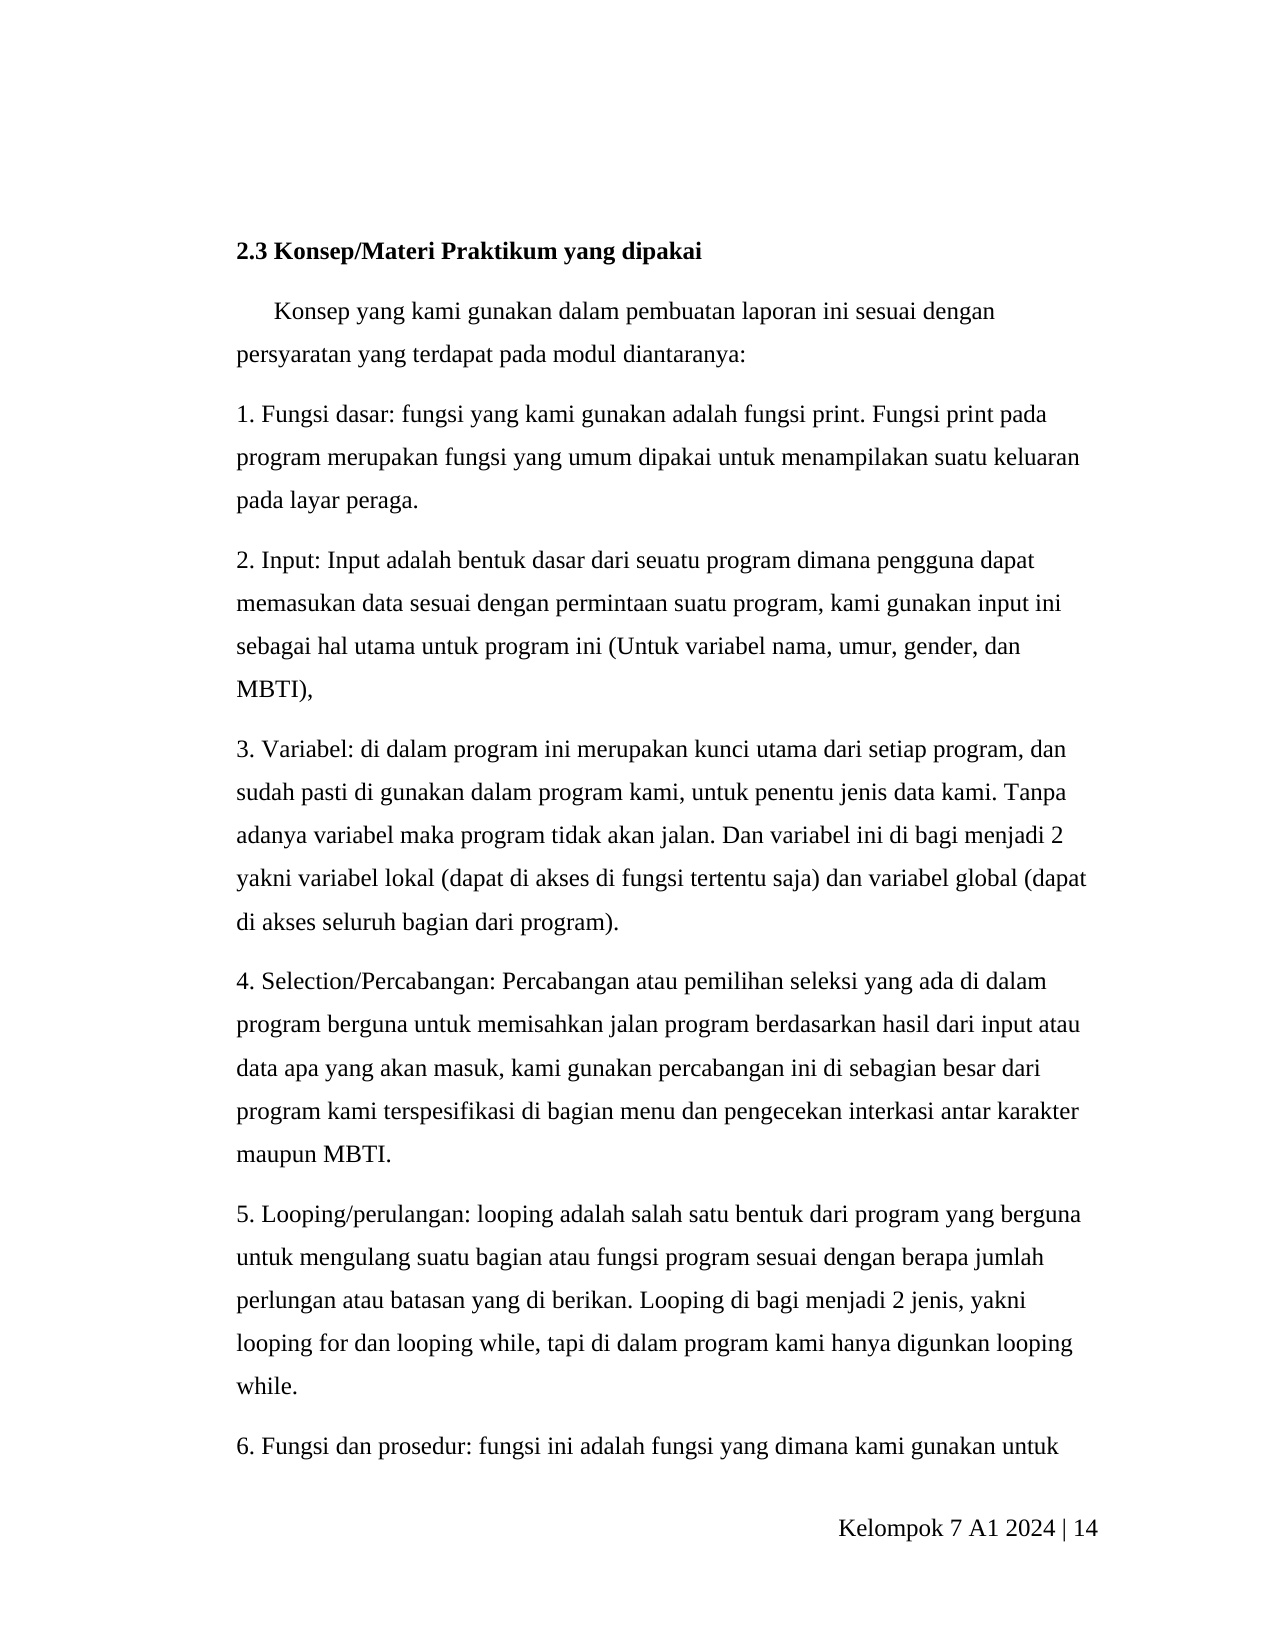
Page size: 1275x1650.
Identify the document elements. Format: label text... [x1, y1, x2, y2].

list Looping/perulangan: looping adalah salah satu bentuk dari program yang berguna untuk mengulang suatu bagian atau fungsi program sesuai dengan berapa jumlah perlungan atau batasan yang di berikan. Looping di bagi menjadi 2 jenis, yakni looping for dan looping while, tapi di dalam program kami hanya digunkan looping while. [236, 1199, 1098, 1400]
list Selection/Percabangan: Percabangan atau pemilihan seleksi yang ada di dalam program berguna untuk memisahkan jalan program berdasarkan hasil dari input atau data apa yang akan masuk, kami gunakan percabangan ini di sebagian besar dari program kami terspesifikasi di bagian menu dan pengecekan interkasi antar karakter maupun MBTI. [236, 966, 1098, 1168]
list Variabel: di dalam program ini merupakan kunci utama dari setiap program, dan sudah pasti di gunakan dalam program kami, untuk penentu jenis data kami. Tanpa adanya variabel maka program tidak akan jalan. Dan variabel ini di bagi menjadi 2 yakni variabel lokal (dapat di akses di fungsi tertentu saja) dan variabel global (dapat di akses seluruh bagian dari program). [236, 734, 1098, 935]
subtitle 2.3 Konsep/Materi Praktikum yang dipakai [236, 236, 1098, 265]
text Konsep yang kami gunakan dalam pembuatan laporan ini sesuai dengan persyaratan yang terdapat pada modul diantaranya: [236, 296, 1098, 368]
list Input: Input adalah bentuk dasar dari seuatu program dimana pengguna dapat memasukan data sesuai dengan permintaan suatu program, kami gunakan input ini sebagai hal utama untuk program ini (Untuk variabel nama, umur, gender, dan MBTI), [236, 545, 1098, 703]
list Fungsi dasar: fungsi yang kami gunakan adalah fungsi print. Fungsi print pada program merupakan fungsi yang umum dipakai untuk menampilakan suatu keluaran pada layar peraga. [236, 399, 1098, 514]
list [236, 1431, 1098, 1460]
